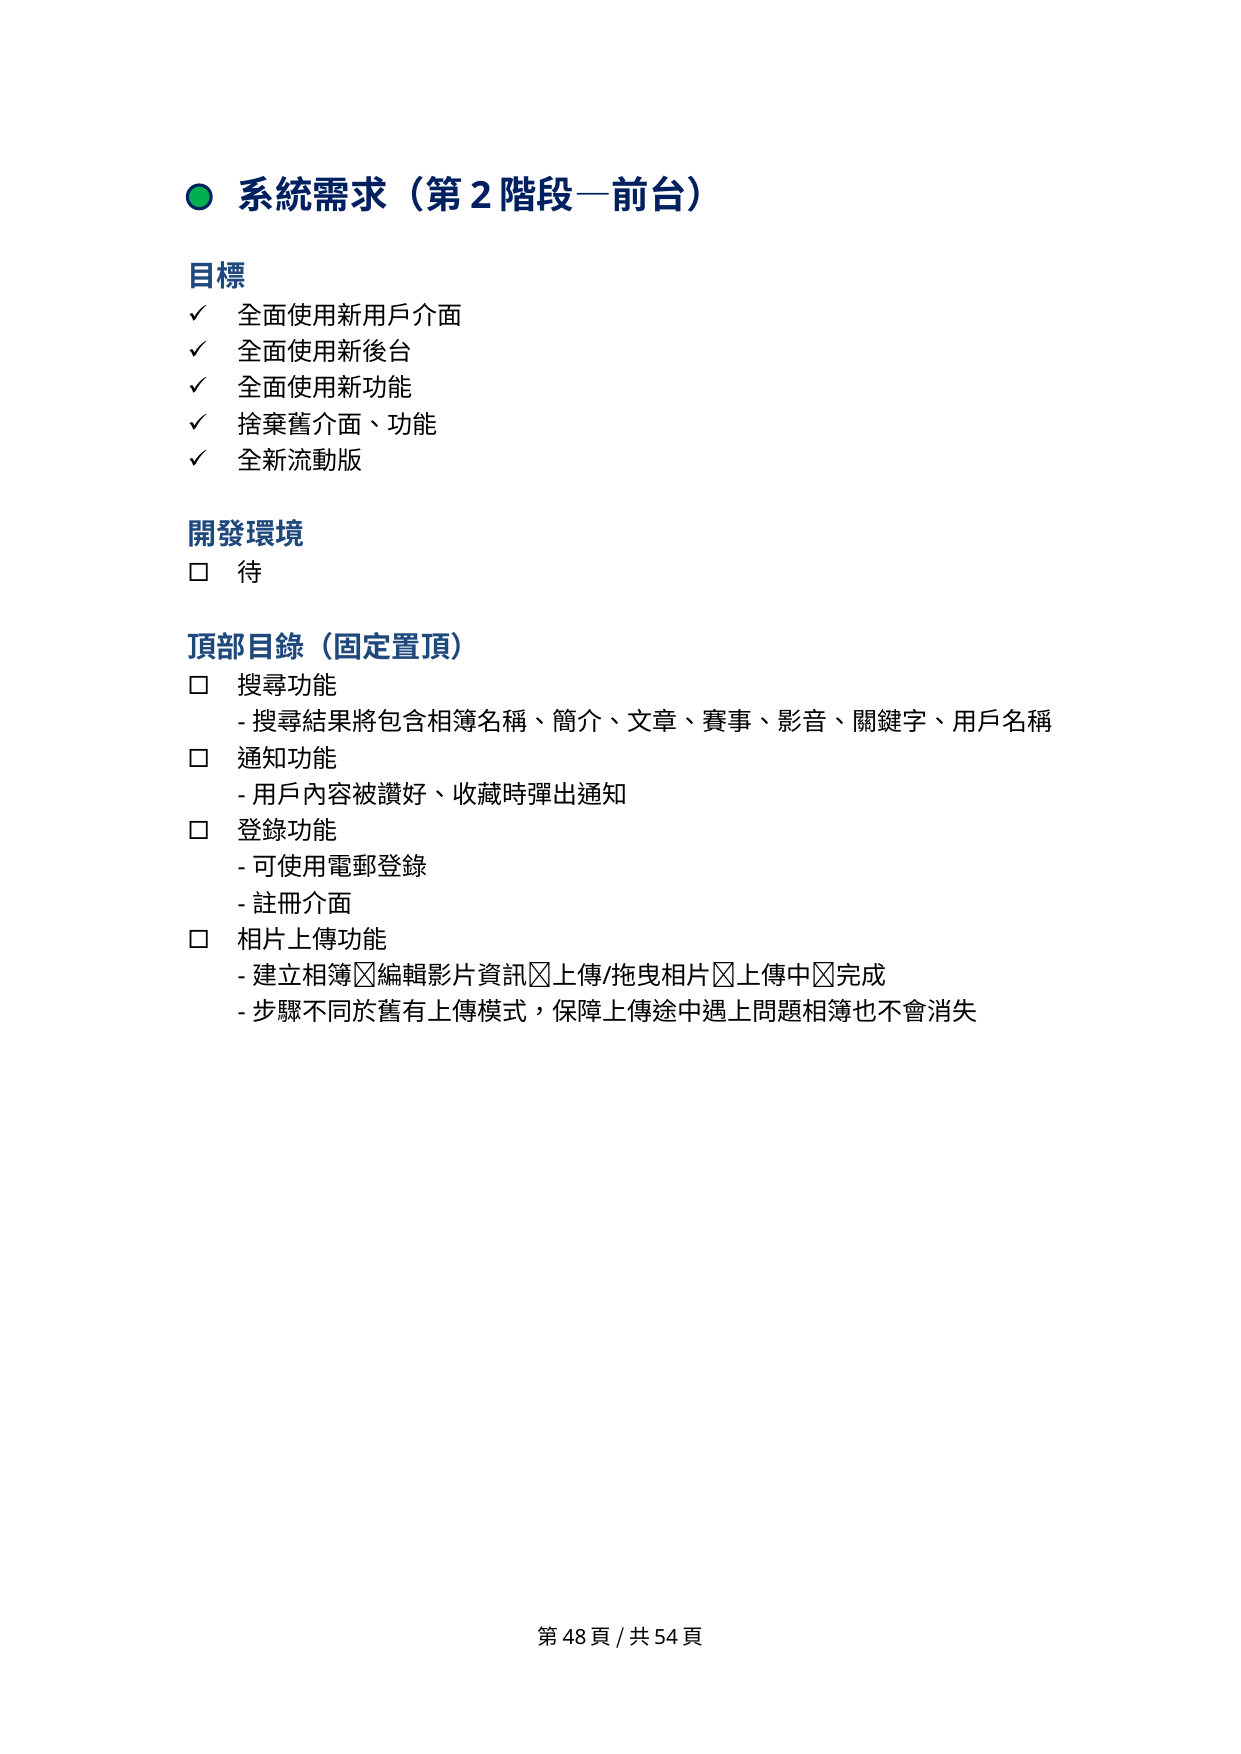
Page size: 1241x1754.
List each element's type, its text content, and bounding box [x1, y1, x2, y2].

subtitle 目標 [187, 253, 1053, 295]
list 待 [187, 553, 1053, 589]
list 相片上傳功能 - 建立相簿編輯影片資訊上傳/拖曳相片上傳中完成 - 步驟不同於舊有上傳模式，保障上傳途中遇上問題相簿也不會消失 [187, 919, 1053, 1028]
list 登錄功能 - 可使用電郵登錄 - 註冊介面 [187, 811, 1053, 919]
subtitle 系統需求（第2階段—前台） [237, 164, 1053, 219]
list 捨棄舊介面、功能 [187, 404, 1053, 440]
list 全面使用新後台 [187, 332, 1053, 368]
list 全面使用新用戶介面 [187, 295, 1053, 332]
list 全新流動版 [187, 440, 1053, 477]
subtitle 頂部目錄（固定置頂） [187, 623, 1053, 666]
subtitle 開發環境 [187, 511, 1053, 553]
list 搜尋功能 - 搜尋結果將包含相簿名稱、簡介、文章、賽事、影音、關鍵字、用戶名稱 [187, 666, 1053, 738]
list 通知功能 - 用戶內容被讚好、收藏時彈出通知 [187, 738, 1053, 811]
list 全面使用新功能 [187, 368, 1053, 404]
